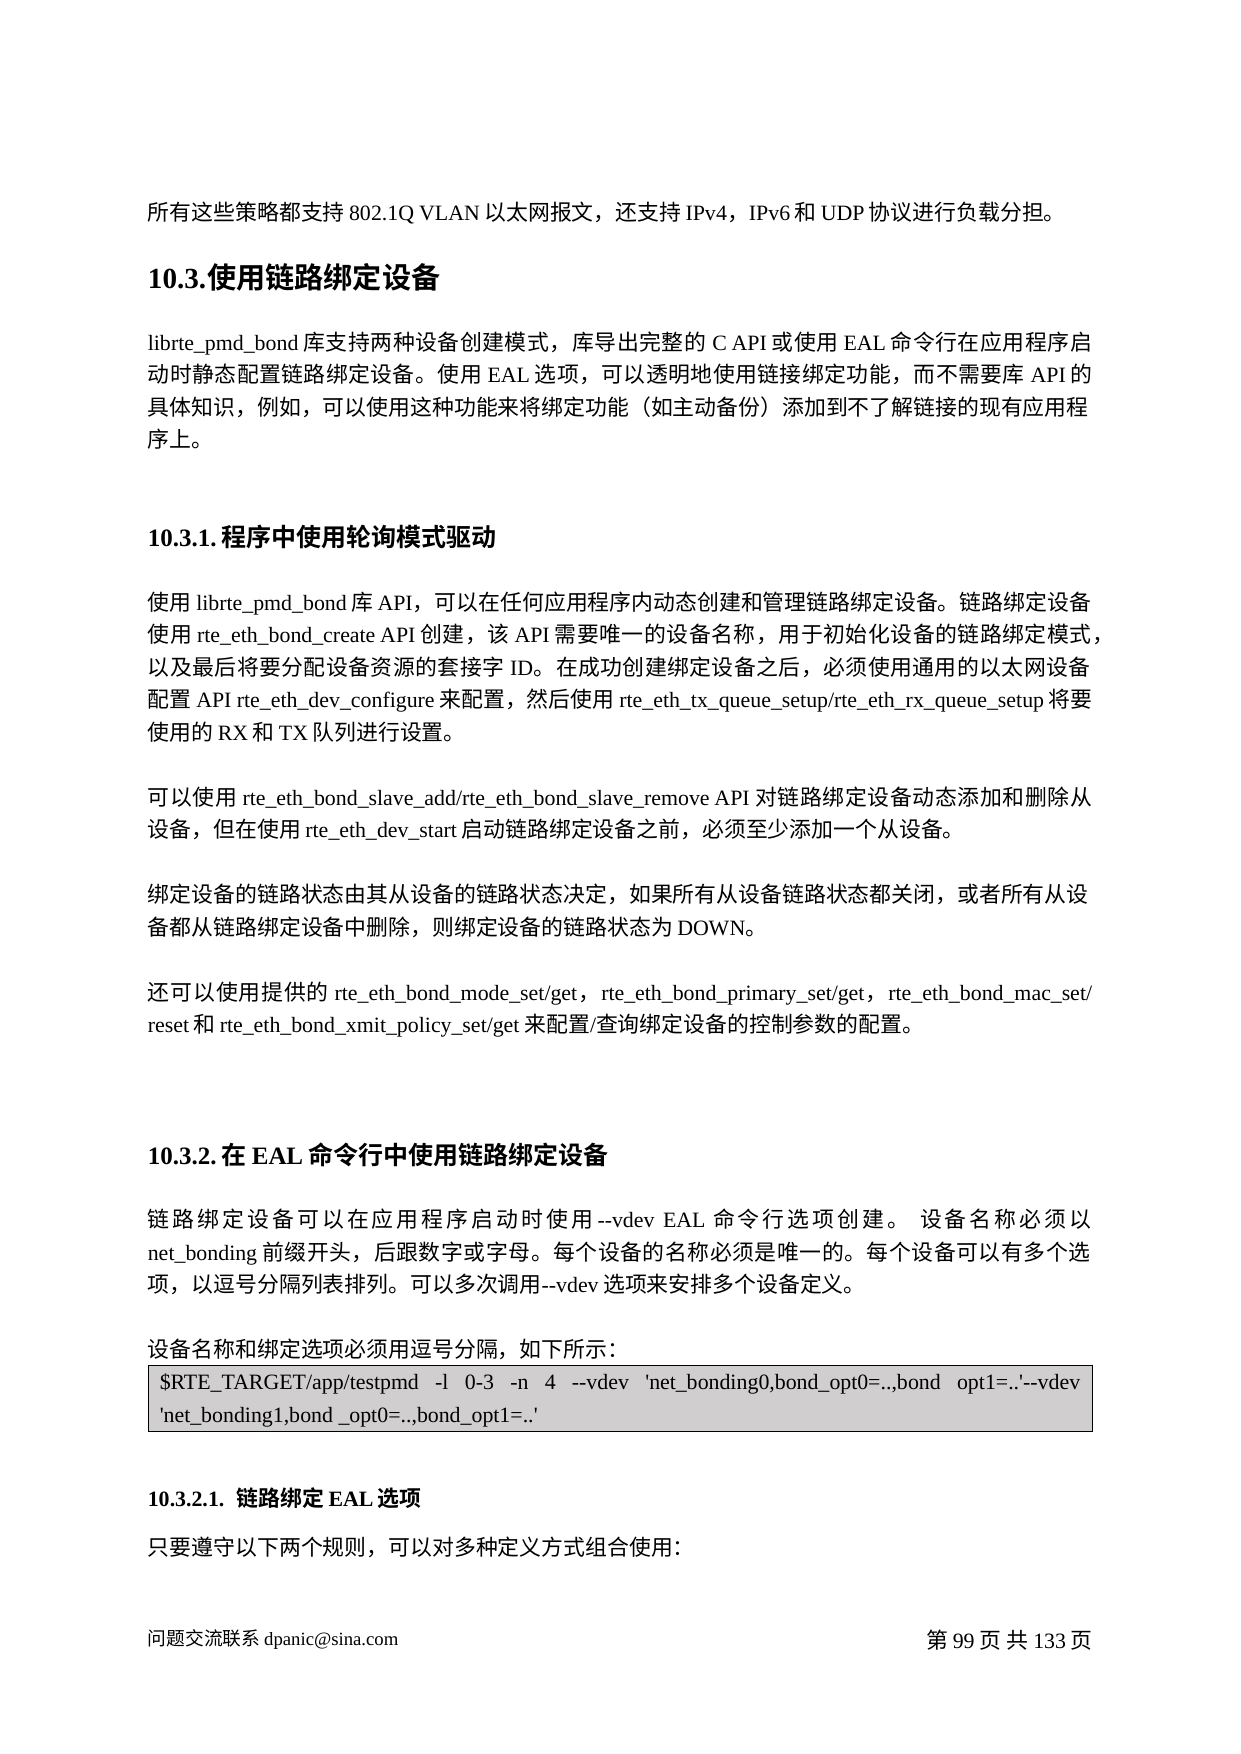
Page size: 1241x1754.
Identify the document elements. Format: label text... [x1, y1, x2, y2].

table_header $RTE_TARGET/app/testpmd -l 0-3 -n 4 --vdev 'net_bonding0,bond_opt0=..,bond opt1=..'--vdev 'net_bonding1,bond _opt0=..,bond_opt1=..' [149, 1366, 1092, 1431]
text 绑定设备的链路状态由其从设备的链路状态决定，如果所有从设备链路状态都关闭，或者所有从设备都从链路绑定设备中删除，则绑定设备的链路状态为DOWN。 [148, 877, 1092, 942]
text 所有这些策略都支持802.1Q VLAN以太网报文，还支持IPv4，IPv6和UDP协议进行负载分担。 [148, 194, 1092, 227]
subtitle 链路绑定EAL选项 [148, 1480, 1092, 1513]
text librte_pmd_bond库支持两种设备创建模式，库导出完整的C API或使用EAL命令行在应用程序启动时静态配置链路绑定设备。使用EAL选项，可以透明地使用链接绑定功能，而不需要库API的具体知识，例如，可以使用这种功能来将绑定功能（如主动备份）添加到不了解链接的现有应用程序上。 [148, 324, 1092, 454]
subtitle 程序中使用轮询模式驱动 [148, 503, 1092, 568]
text 还可以使用提供的rte_eth_bond_mode_set/get，rte_eth_bond_primary_set/get，rte_eth_bond_mac_set/ reset和rte_eth_bond_xmit_policy_set/get来配置/查询绑定设备的控制参数的配置。 [148, 974, 1092, 1039]
subtitle 在EAL命令行中使用链路绑定设备 [148, 1121, 1092, 1186]
text 可以使用rte_eth_bond_slave_add/rte_eth_bond_slave_remove API对链路绑定设备动态添加和删除从设备，但在使用rte_eth_dev_start启动链路绑定设备之前，必须至少添加一个从设备。 [148, 779, 1092, 844]
subtitle 使用链路绑定设备 [148, 243, 1092, 308]
text 使用librte_pmd_bond库API，可以在任何应用程序内动态创建和管理链路绑定设备。链路绑定设备使用rte_eth_bond_create API创建，该API需要唯一的设备名称，用于初始化设备的链路绑定模式，以及最后将要分配设备资源的套接字ID。在成功创建绑定设备之后，必须使用通用的以太网设备配置API rte_eth_dev_configure来配置，然后使用rte_eth_tx_queue_setup/rte_eth_rx_queue_setup将要使用的RX和TX队列进行设置。 [148, 584, 1092, 747]
text 只要遵守以下两个规则，可以对多种定义方式组合使用： [148, 1529, 1092, 1562]
text 设备名称和绑定选项必须用逗号分隔，如下所示： [148, 1332, 1092, 1364]
text 链路绑定设备可以在应用程序启动时使用--vdev EAL命令行选项创建。 设备名称必须以net_bonding前缀开头，后跟数字或字母。每个设备的名称必须是唯一的。每个设备可以有多个选项，以逗号分隔列表排列。可以多次调用--vdev选项来安排多个设备定义。 [148, 1202, 1092, 1299]
